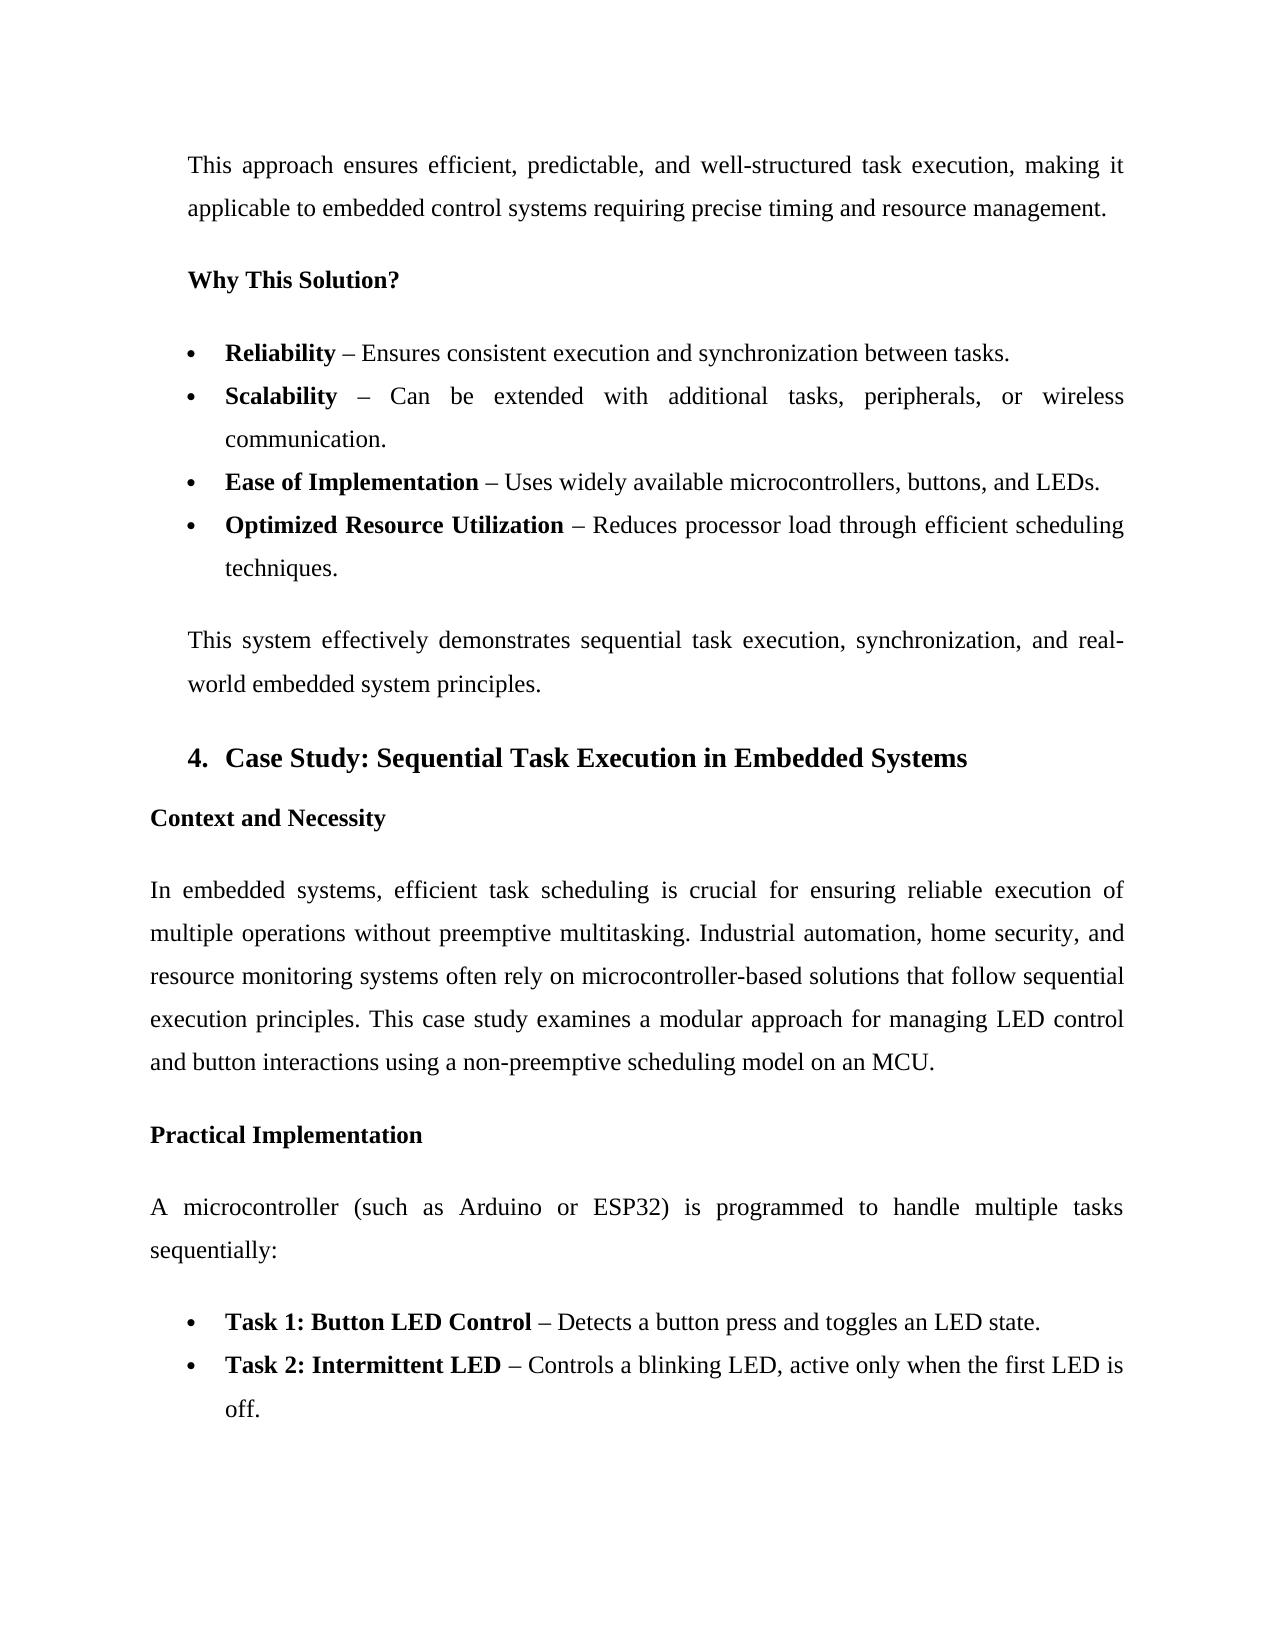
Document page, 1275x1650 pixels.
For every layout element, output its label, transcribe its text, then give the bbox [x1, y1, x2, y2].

text Context and Necessity [150, 1236, 1125, 1265]
list Optimized Resource Utilization – Reduces processor load through efficient scheduling techniques. [187, 944, 1125, 1016]
list Scalability – Can be extended with additional tasks, peripherals, or wireless communication. [187, 756, 1125, 828]
list Reliability – Ensures consistent execution and synchronization between tasks. [187, 684, 1125, 713]
list Task 3: State Variable – Adjusts a recurrence variable based on button inputs, influencing Task 2’s behavior. [187, 265, 1125, 337]
text Why This Solution? [187, 612, 1125, 640]
list Task 2: LED Intermitent – Controls a blinking LED, active only when the first LED is off. [187, 150, 1125, 222]
list Case Study: Sequential Task Execution in Embedded Systems [187, 1175, 1125, 1207]
text This approach ensures efficient, predictable, and well-structured task execution, making it applicable to embedded control systems requiring precise timing and resource management. [187, 496, 1125, 568]
text This system effectively demonstrates sequential task execution, synchronization, and real-world embedded system principles. [187, 1059, 1125, 1131]
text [150, 1309, 1125, 1424]
list Ease of Implementation – Uses widely available microcontrollers, buttons, and LEDs. [187, 872, 1125, 900]
list Idle Task – Collects and reports system state information using printf(), demonstrating provider-consumer communication. [187, 381, 1125, 453]
